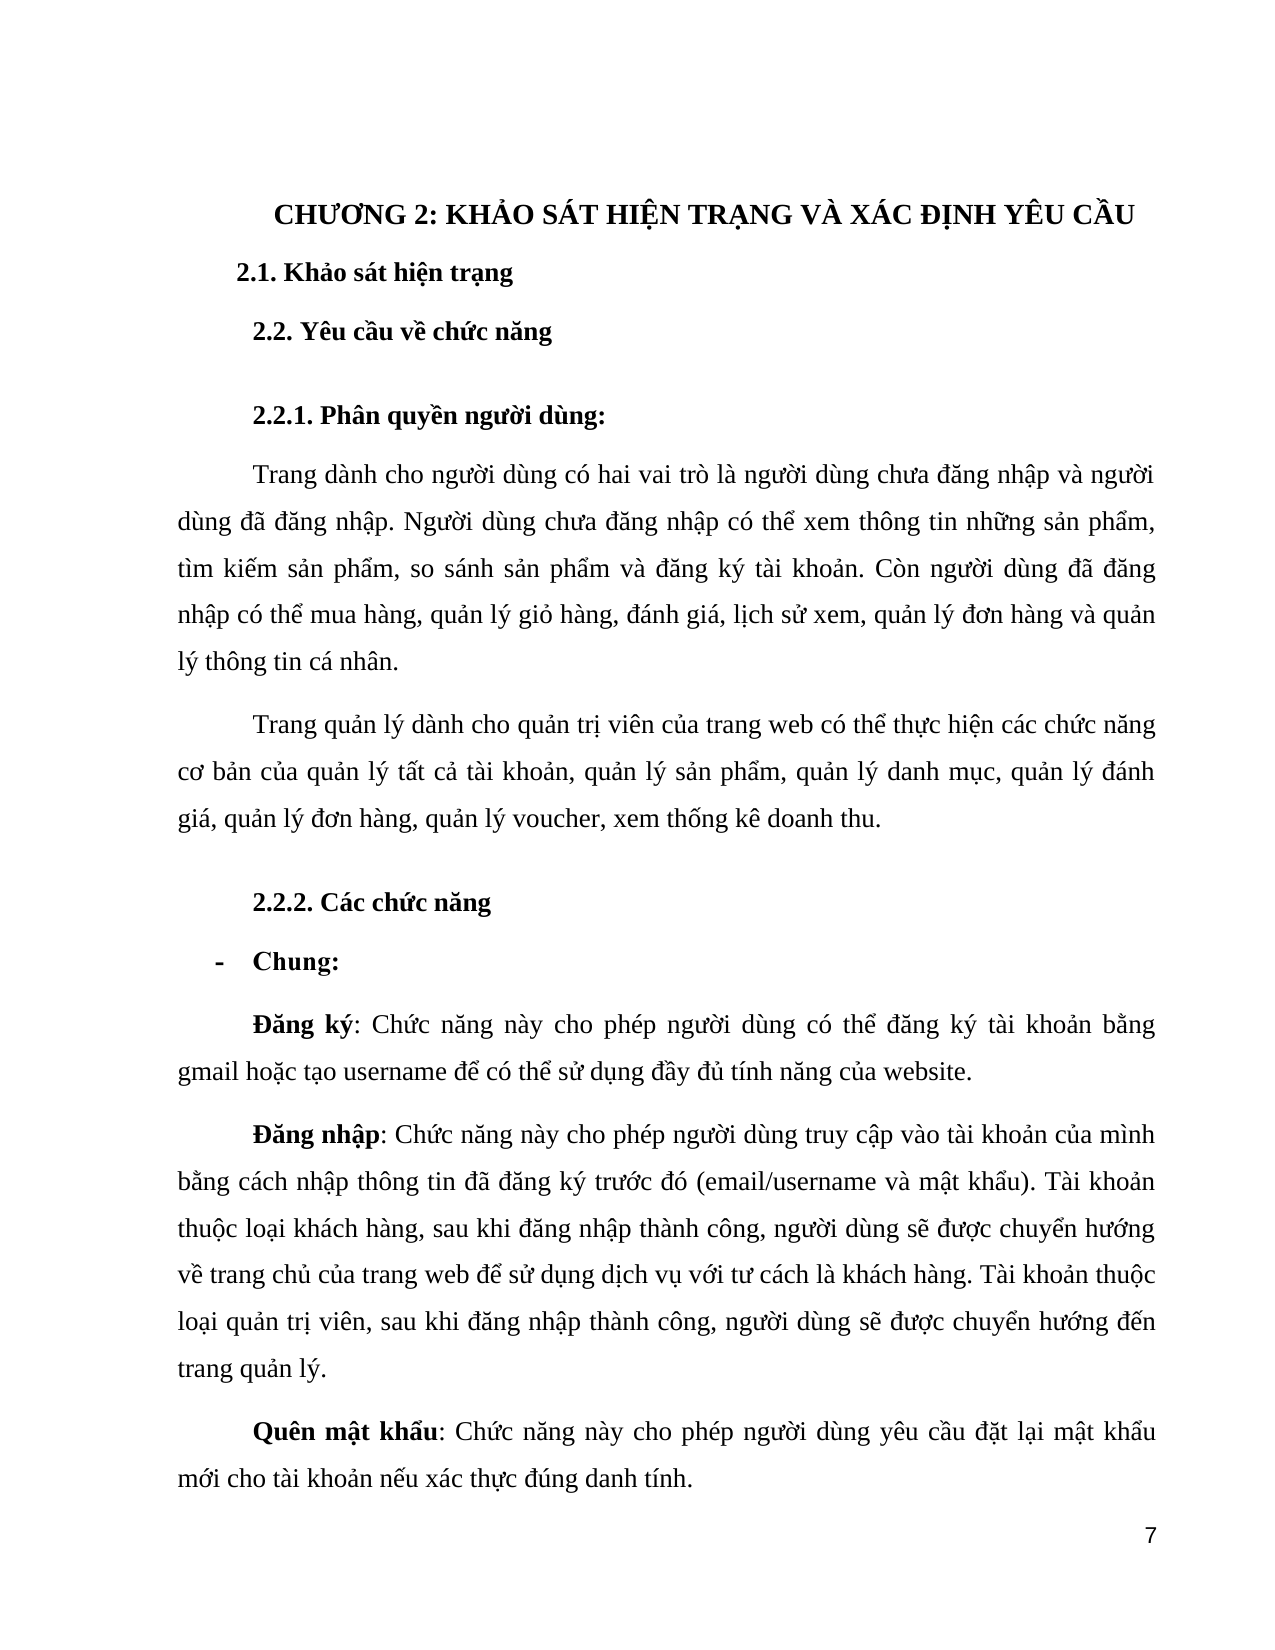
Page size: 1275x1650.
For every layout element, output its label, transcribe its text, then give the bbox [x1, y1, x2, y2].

list Chung: [215, 945, 1157, 976]
text Trang dành cho người dùng có hai vai trò là người dùng chưa đăng nhập và người dùng đã đăng nhập. Người dùng chưa đăng nhập có thể xem thông tin những sản phẩm, tìm kiếm sản phẩm, so sánh sản phẩm và đăng ký tài khoản. Còn người dùng đã đăng nhập có thể mua hàng, quản lý giỏ hàng, đánh giá, lịch sử xem, quản lý đơn hàng và quản lý thông tin cá nhân. [177, 459, 1157, 676]
subtitle 2.1. Khảo sát hiện trạng [177, 256, 1157, 287]
subtitle 2.2. Yêu cầu về chức năng [252, 315, 1157, 346]
text Đăng nhập: Chức năng này cho phép người dùng truy cập vào tài khoản của mình bằng cách nhập thông tin đã đăng ký trước đó (email/username và mật khẩu). Tài khoản thuộc loại khách hàng, sau khi đăng nhập thành công, người dùng sẽ được chuyển hướng về trang chủ của trang web để sử dụng dịch vụ với tư cách là khách hàng. Tài khoản thuộc loại quản trị viên, sau khi đăng nhập thành công, người dùng sẽ được chuyển hướng đến trang quản lý. [177, 1119, 1157, 1383]
subtitle 2.2.2. Các chức năng [252, 886, 1157, 917]
text Đăng ký: Chức năng này cho phép người dùng có thể đăng ký tài khoản bằng gmail hoặc tạo username để có thể sử dụng đầy đủ tính năng của website. [177, 1009, 1157, 1086]
subtitle 2.2.1. Phân quyền người dùng: [252, 399, 1157, 431]
text Trang quản lý dành cho quản trị viên của trang web có thể thực hiện các chức năng cơ bản của quản lý tất cả tài khoản, quản lý sản phẩm, quản lý danh mục, quản lý đánh giá, quản lý đơn hàng, quản lý voucher, xem thống kê doanh thu. [177, 709, 1157, 833]
subtitle CHƯƠNG 2: KHẢO SÁT HIỆN TRẠNG VÀ XÁC ĐỊNH YÊU CẦU [252, 197, 1157, 231]
text Quên mật khẩu: Chức năng này cho phép người dùng yêu cầu đặt lại mật khẩu mới cho tài khoản nếu xác thực đúng danh tính. [177, 1415, 1157, 1493]
